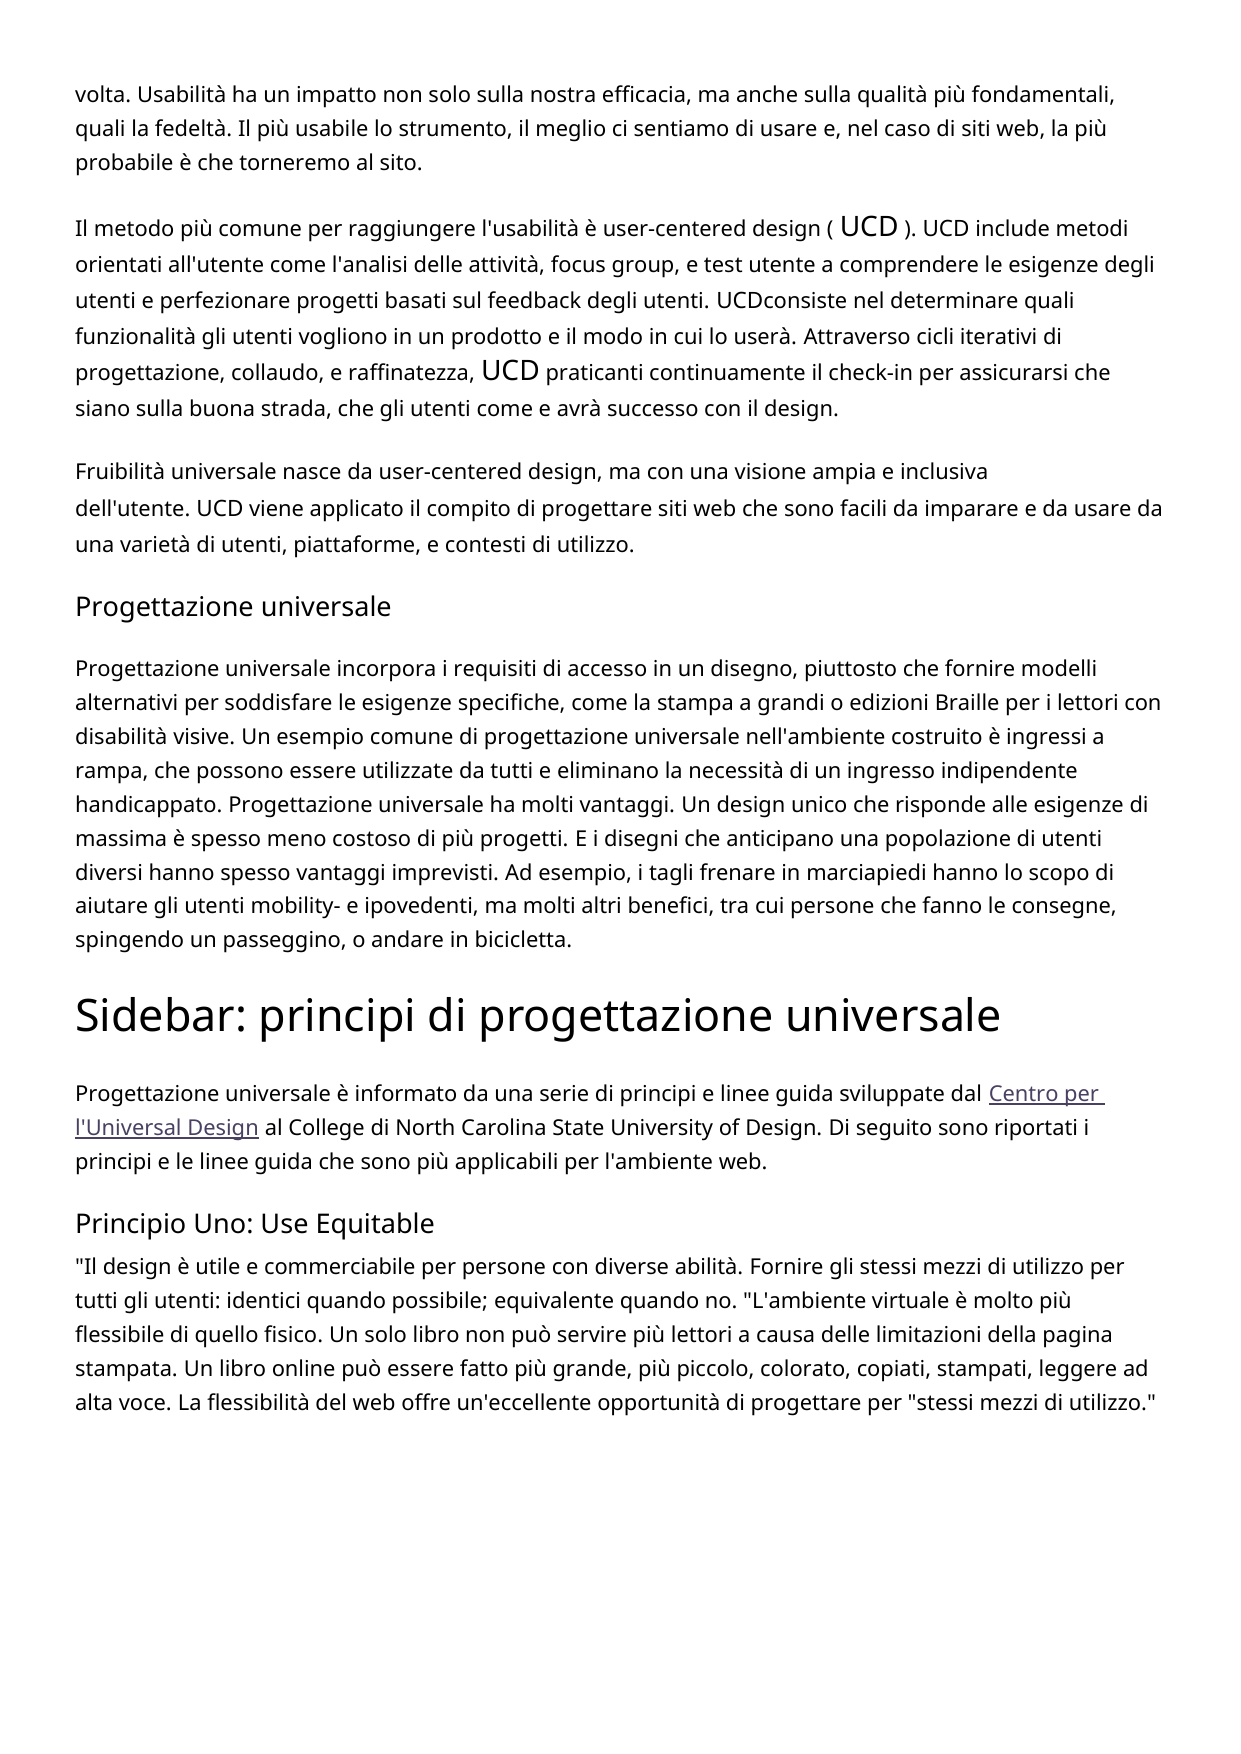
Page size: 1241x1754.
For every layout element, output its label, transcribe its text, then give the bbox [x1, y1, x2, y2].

text Il metodo più comune per raggiungere l'usabilità è user-centered design ( UCD ). ucd include metodi orientati all'utente come l'analisi delle attività, focus group, e test utente a comprendere le esigenze degli utenti e perfezionare progetti basati sul feedback degli utenti. ucdconsiste nel determinare quali funzionalità gli utenti vogliono in un prodotto e il modo in cui lo userà. Attraverso cicli iterativi di progettazione, collaudo, e raffinatezza, UCD praticanti continuamente il check-in per assicurarsi che siano sulla buona strada, che gli utenti come e avrà successo con il design. [75, 206, 1165, 423]
subtitle Principio Uno: Use Equitable [75, 1205, 1165, 1242]
text Progettazione universale è informato da una serie di principi e linee guida sviluppate dal Centro per l'Universal Design al College di North Carolina State University of Design. Di seguito sono riportati i principi e le linee guida che sono più applicabili per l'ambiente web. [75, 1074, 1165, 1176]
text "Il design è utile e commerciabile per persone con diverse abilità. Fornire gli stessi mezzi di utilizzo per tutti gli utenti: identici quando possibile; equivalente quando no. "L'ambiente virtuale è molto più flessibile di quello fisico. Un solo libro non può servire più lettori a causa delle limitazioni della pagina stampata. Un libro online può essere fatto più grande, più piccolo, colorato, copiati, stampati, leggere ad alta voce. La flessibilità del web offre un'eccellente opportunità di progettare per "stessi mezzi di utilizzo." [75, 1247, 1165, 1417]
text Fruibilità universale nasce da user-centered design, ma con una visione ampia e inclusiva dell'utente. ucd viene applicato il compito di progettare siti web che sono facili da imparare e da usare da una varietà di utenti, piattaforme, e contesti di utilizzo. [75, 452, 1165, 558]
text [75, 75, 1165, 177]
text Progettazione universale incorpora i requisiti di accesso in un disegno, piuttosto che fornire modelli alternativi per soddisfare le esigenze specifiche, come la stampa a grandi o edizioni Braille per i lettori con disabilità visive. Un esempio comune di progettazione universale nell'ambiente costruito è ingressi a rampa, che possono essere utilizzate da tutti e eliminano la necessità di un ingresso indipendente handicappato. Progettazione universale ha molti vantaggi. Un design unico che risponde alle esigenze di massima è spesso meno costoso di più progetti. E i disegni che anticipano una popolazione di utenti diversi hanno spesso vantaggi imprevisti. Ad esempio, i tagli frenare in marciapiedi hanno lo scopo di aiutare gli utenti mobility- e ipovedenti, ma molti altri benefici, tra cui persone che fanno le consegne, spingendo un passeggino, o andare in bicicletta. [75, 649, 1165, 954]
subtitle Sidebar: principi di progettazione universale [75, 983, 1165, 1044]
subtitle Progettazione universale [75, 587, 1165, 624]
